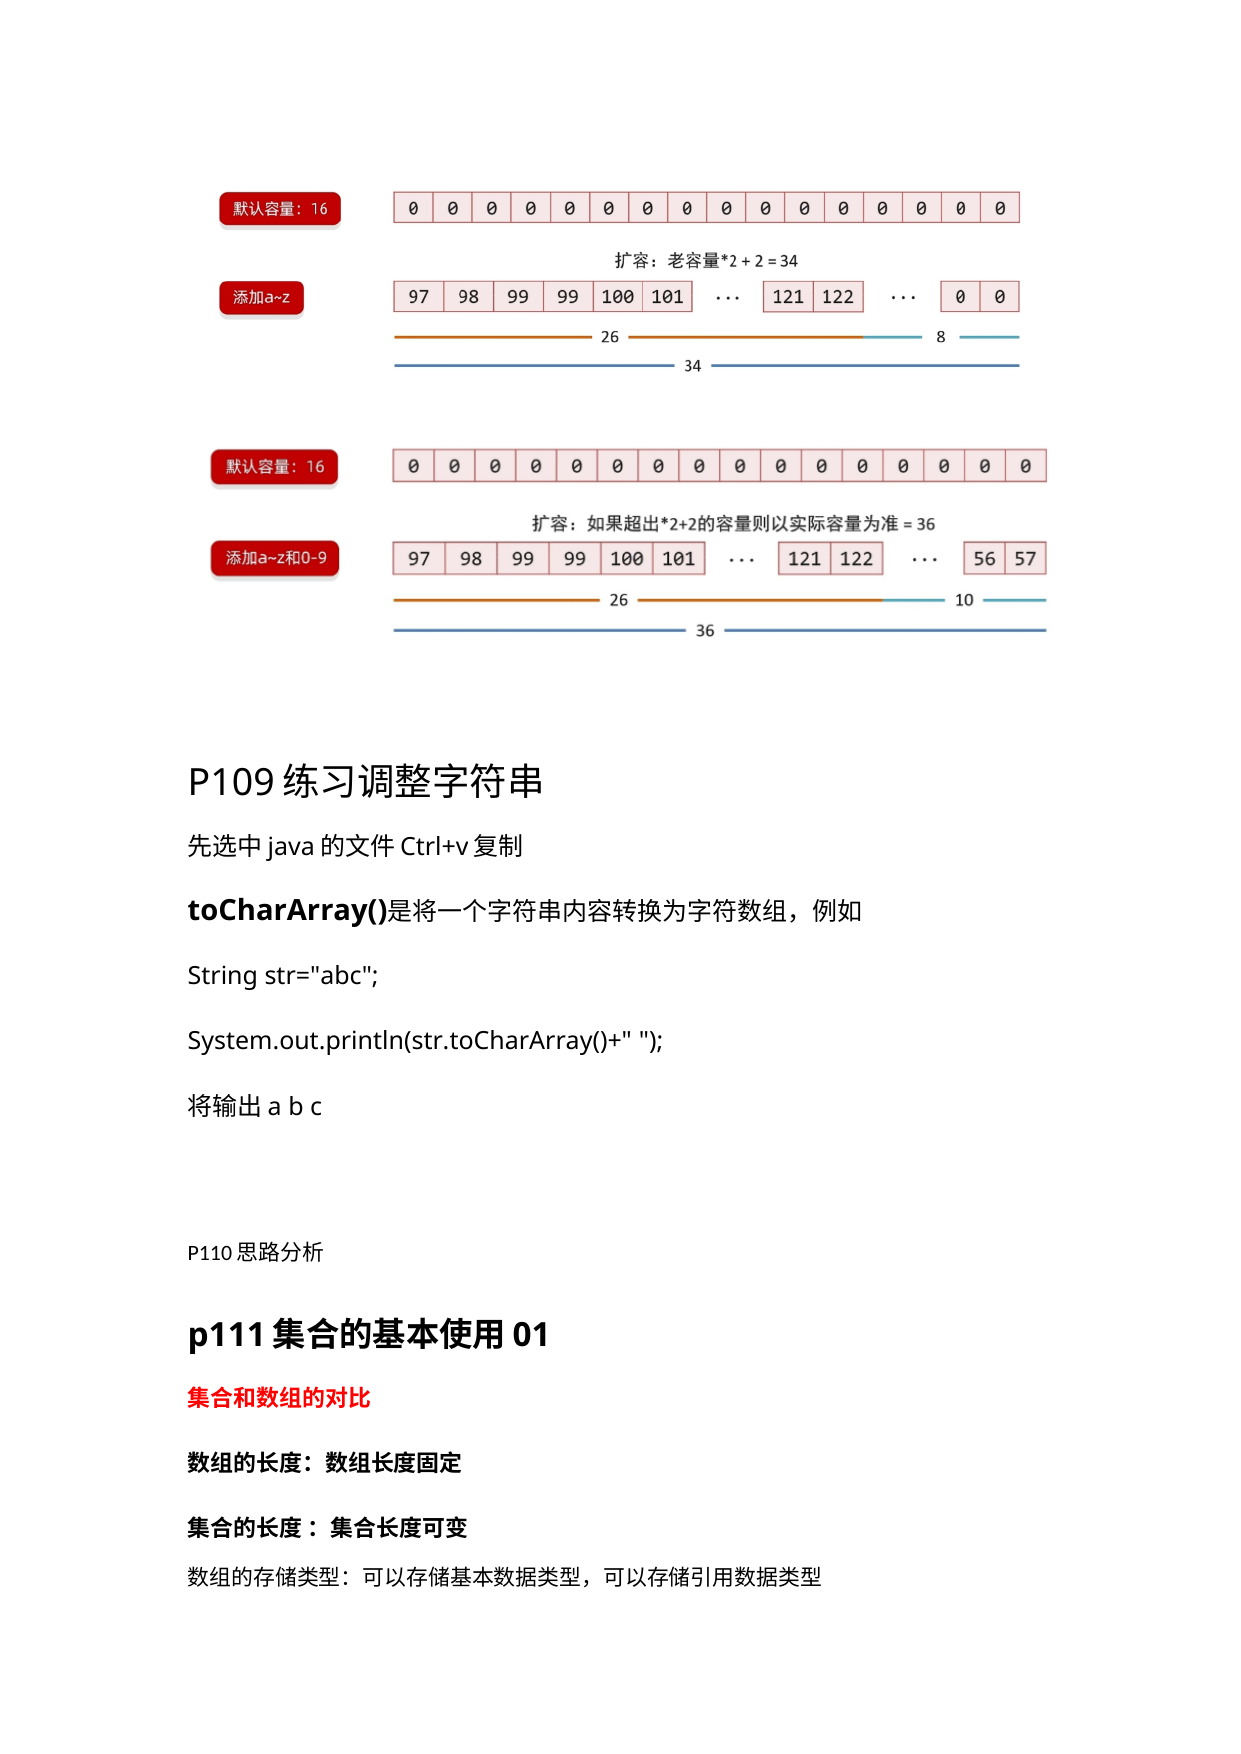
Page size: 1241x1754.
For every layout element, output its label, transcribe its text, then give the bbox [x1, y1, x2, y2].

text 数组的长度：数组长度固定 [187, 1429, 1053, 1494]
text P110思路分析 [187, 1234, 1053, 1267]
text 先选中java的文件Ctrl+v复制 [187, 812, 1053, 877]
picture [187, 433, 1053, 638]
text 数组的存储类型：可以存储基本数据类型，可以存储引用数据类型 [187, 1559, 1053, 1592]
text P109练习调整字符串 [187, 747, 1053, 812]
text toCharArray()是将一个字符串内容转换为字符数组，例如 String str="abc"; System.out.println(str.toCharArray()+" "); 将输出a b c [187, 877, 1053, 1137]
text 集合的长度 ：集合长度可变 [187, 1494, 1053, 1559]
picture [187, 162, 1053, 403]
text p111集合的基本使用01 [187, 1299, 1053, 1364]
text 集合和数组的对比 [187, 1364, 1053, 1429]
